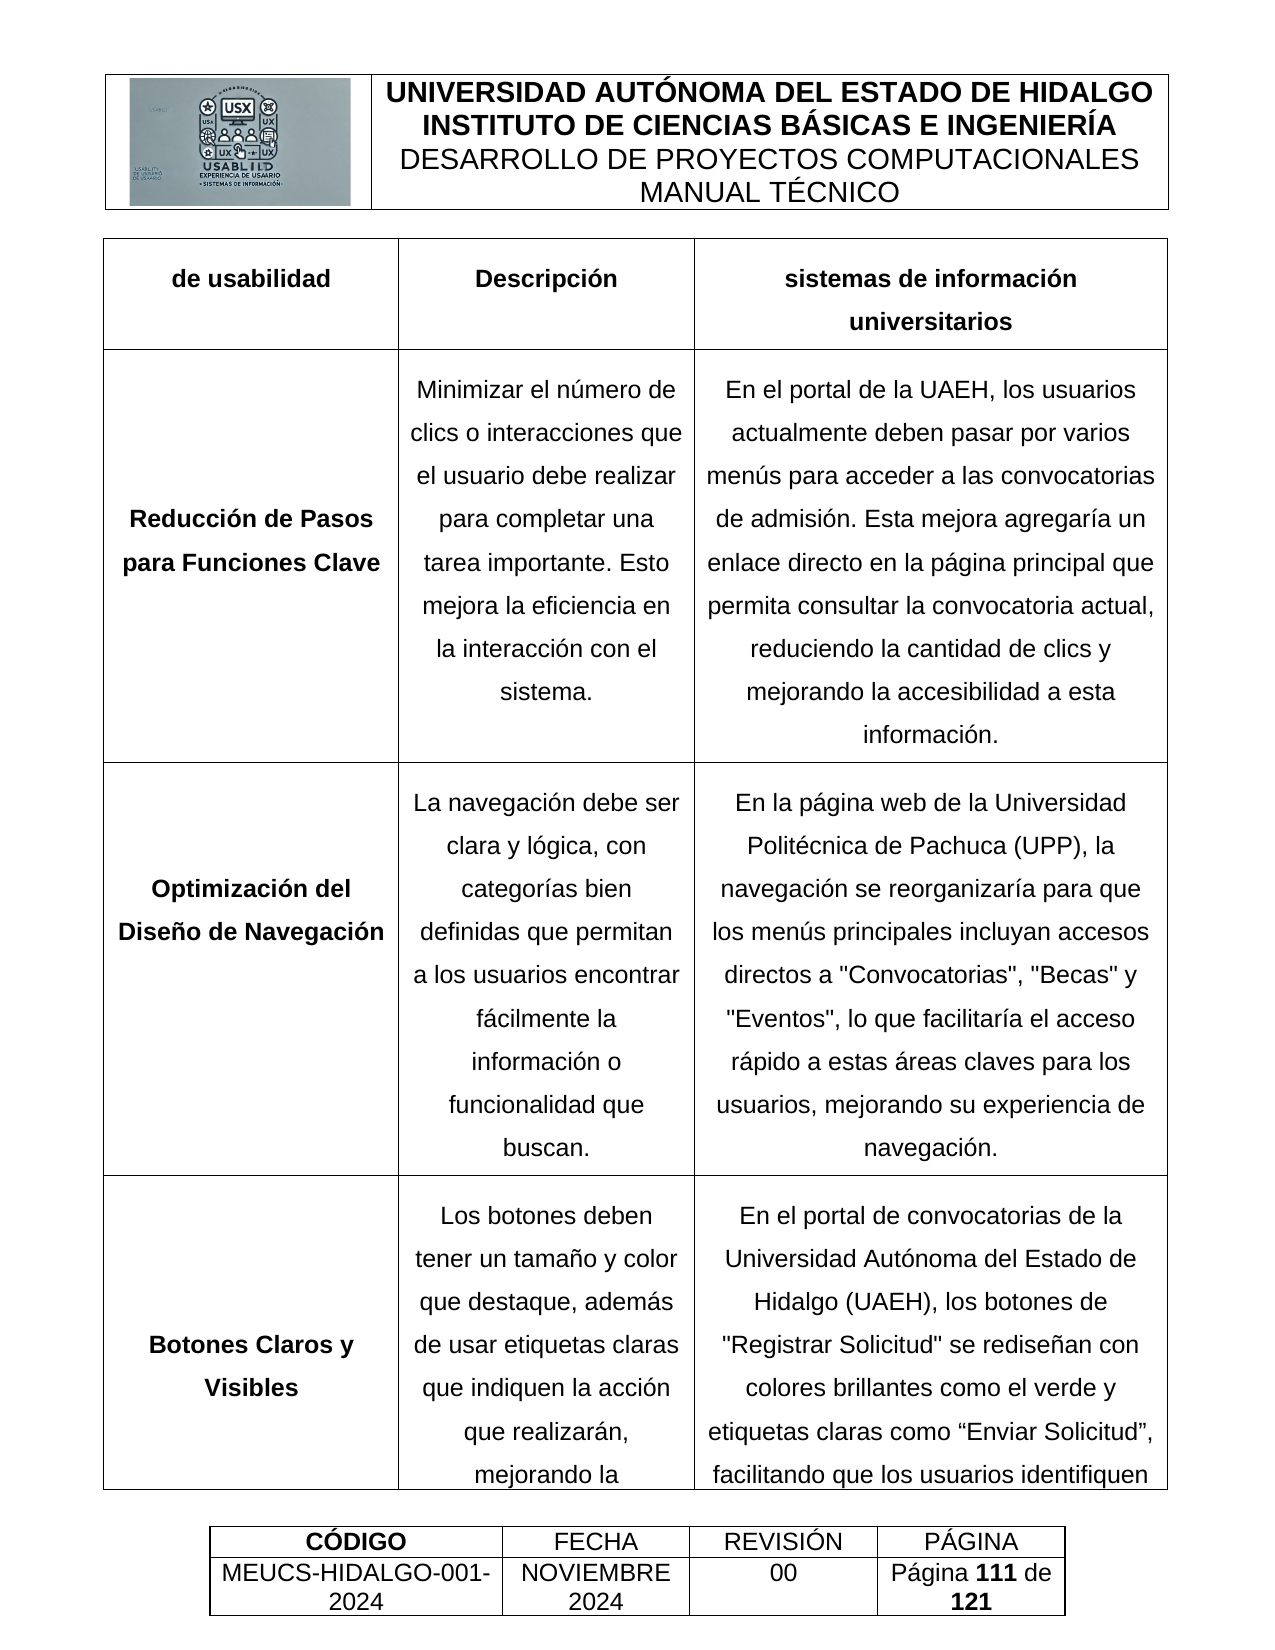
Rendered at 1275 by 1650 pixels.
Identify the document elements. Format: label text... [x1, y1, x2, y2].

table_cell Minimizar el número de clics o interacciones que el usuario debe realizar para completar una tarea importante. Esto mejora la eficiencia en la interacción con el sistema. [399, 350, 694, 762]
table_cell Botones Claros y Visibles [104, 1176, 398, 1488]
table_cell En el portal de la UAEH, los usuarios actualmente deben pasar por varios menús para acceder a las convocatorias de admisión. Esta mejora agregaría un enlace directo en la página principal que permita consultar la convocatoria actual, reduciendo la cantidad de clics y mejorando la accesibilidad a esta información. [695, 350, 1167, 762]
table_header Descripción [399, 239, 694, 349]
table_cell Reducción de Pasos para Funciones Clave [104, 350, 398, 762]
picture [129, 78, 351, 206]
table_cell En la página web de la Universidad Politécnica de Pachuca (UPP), la navegación se reorganizaría para que los menús principales incluyan accesos directos a "Convocatorias", "Becas" y "Eventos", lo que facilitaría el acceso rápido a estas áreas claves para los usuarios, mejorando su experiencia de navegación. [695, 763, 1167, 1175]
table_header Ejemplo de aplicación en los sistemas de información universitarios [695, 239, 1167, 349]
table_header Mejora en el aspecto de usabilidad [104, 239, 398, 349]
table_cell Optimización del Diseño de Navegación [104, 763, 398, 1175]
table_cell La navegación debe ser clara y lógica, con categorías bien definidas que permitan a los usuarios encontrar fácilmente la información o funcionalidad que buscan. [399, 763, 694, 1175]
